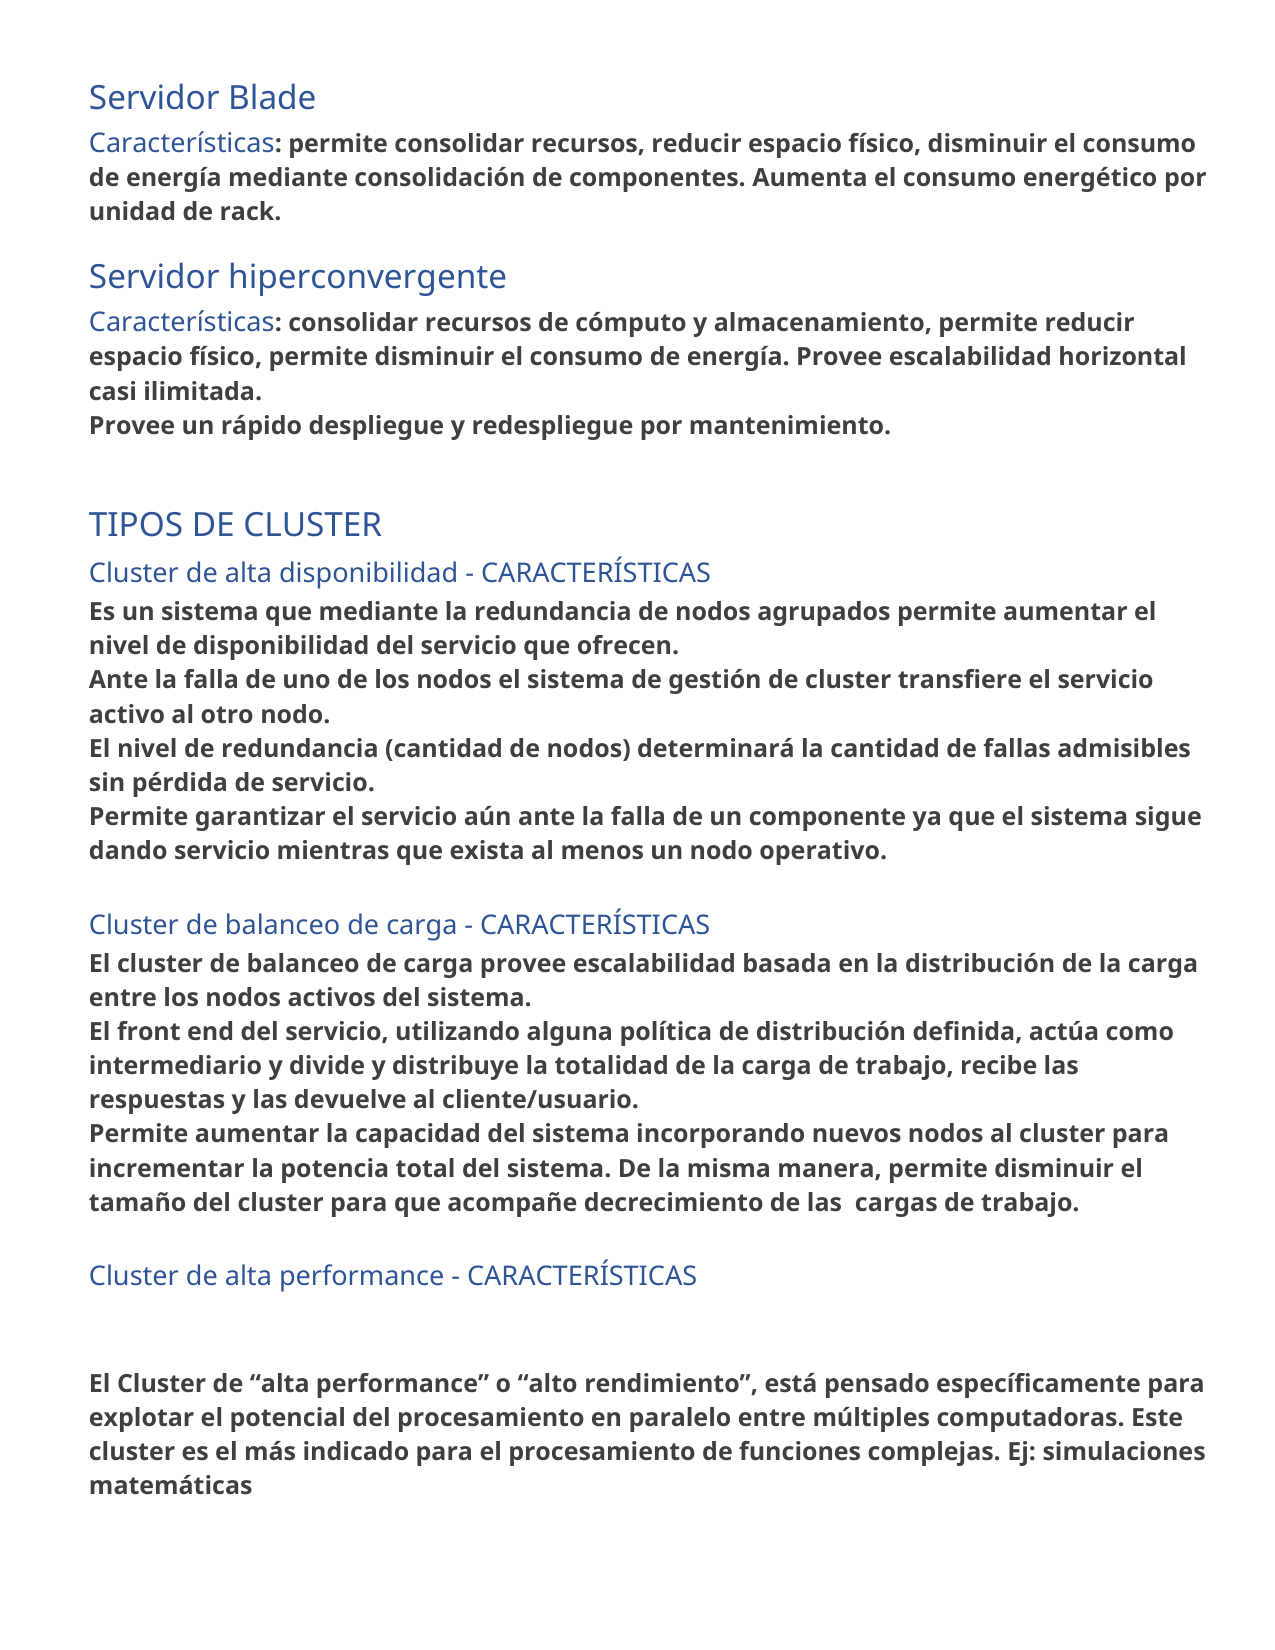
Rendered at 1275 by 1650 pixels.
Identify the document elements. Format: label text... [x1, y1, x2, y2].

subtitle Cluster de balanceo de carga - CARACTERÍSTICAS [89, 905, 1211, 942]
subtitle Cluster de alta performance - CARACTERÍSTICAS [89, 1257, 1211, 1294]
text Ante la falla de uno de los nodos el sistema de gestión de cluster transfiere el servicio activo al otro nodo. [89, 662, 1211, 730]
subtitle Servidor Blade [89, 74, 1211, 119]
subtitle Servidor hiperconvergente [89, 253, 1211, 298]
text Es un sistema que mediante la redundancia de nodos agrupados permite aumentar el nivel de disponibilidad del servicio que ofrecen. [89, 594, 1211, 662]
subtitle TIPOS DE CLUSTER [89, 501, 1211, 546]
text Características: consolidar recursos de cómputo y almacenamiento, permite reducir espacio físico, permite disminuir el consumo de energía. Provee escalabilidad horizontal casi ilimitada. [89, 302, 1211, 407]
text Permite aumentar la capacidad del sistema incorporando nuevos nodos al cluster para incrementar la potencia total del sistema. De la misma manera, permite disminuir el tamaño del cluster para que acompañe decrecimiento de las cargas de trabajo. [89, 1116, 1211, 1218]
text El nivel de redundancia (cantidad de nodos) determinará la cantidad de fallas admisibles sin pérdida de servicio. [89, 731, 1211, 799]
text El front end del servicio, utilizando alguna política de distribución definida, actúa como intermediario y divide y distribuye la totalidad de la carga de trabajo, recibe las respuestas y las devuelve al cliente/usuario. [89, 1014, 1211, 1116]
text cluster es el más indicado para el procesamiento de funciones complejas. Ej: simulaciones matemáticas [89, 1434, 1211, 1502]
text Permite garantizar el servicio aún ante la falla de un componente ya que el sistema sigue dando servicio mientras que exista al menos un nodo operativo. [89, 799, 1211, 867]
text El cluster de balanceo de carga provee escalabilidad basada en la distribución de la carga entre los nodos activos del sistema. [89, 945, 1211, 1013]
text Características: permite consolidar recursos, reducir espacio físico, disminuir el consumo de energía mediante consolidación de componentes. Aumenta el consumo energético por unidad de rack. [89, 123, 1211, 228]
text Provee un rápido despliegue y redespliegue por mantenimiento. [89, 407, 1211, 441]
subtitle Cluster de alta disponibilidad - CARACTERÍSTICAS [89, 554, 1211, 591]
text El Cluster de “alta performance” o “alto rendimiento”, está pensado específicamente para explotar el potencial del procesamiento en paralelo entre múltiples computadoras. Este [89, 1365, 1211, 1433]
